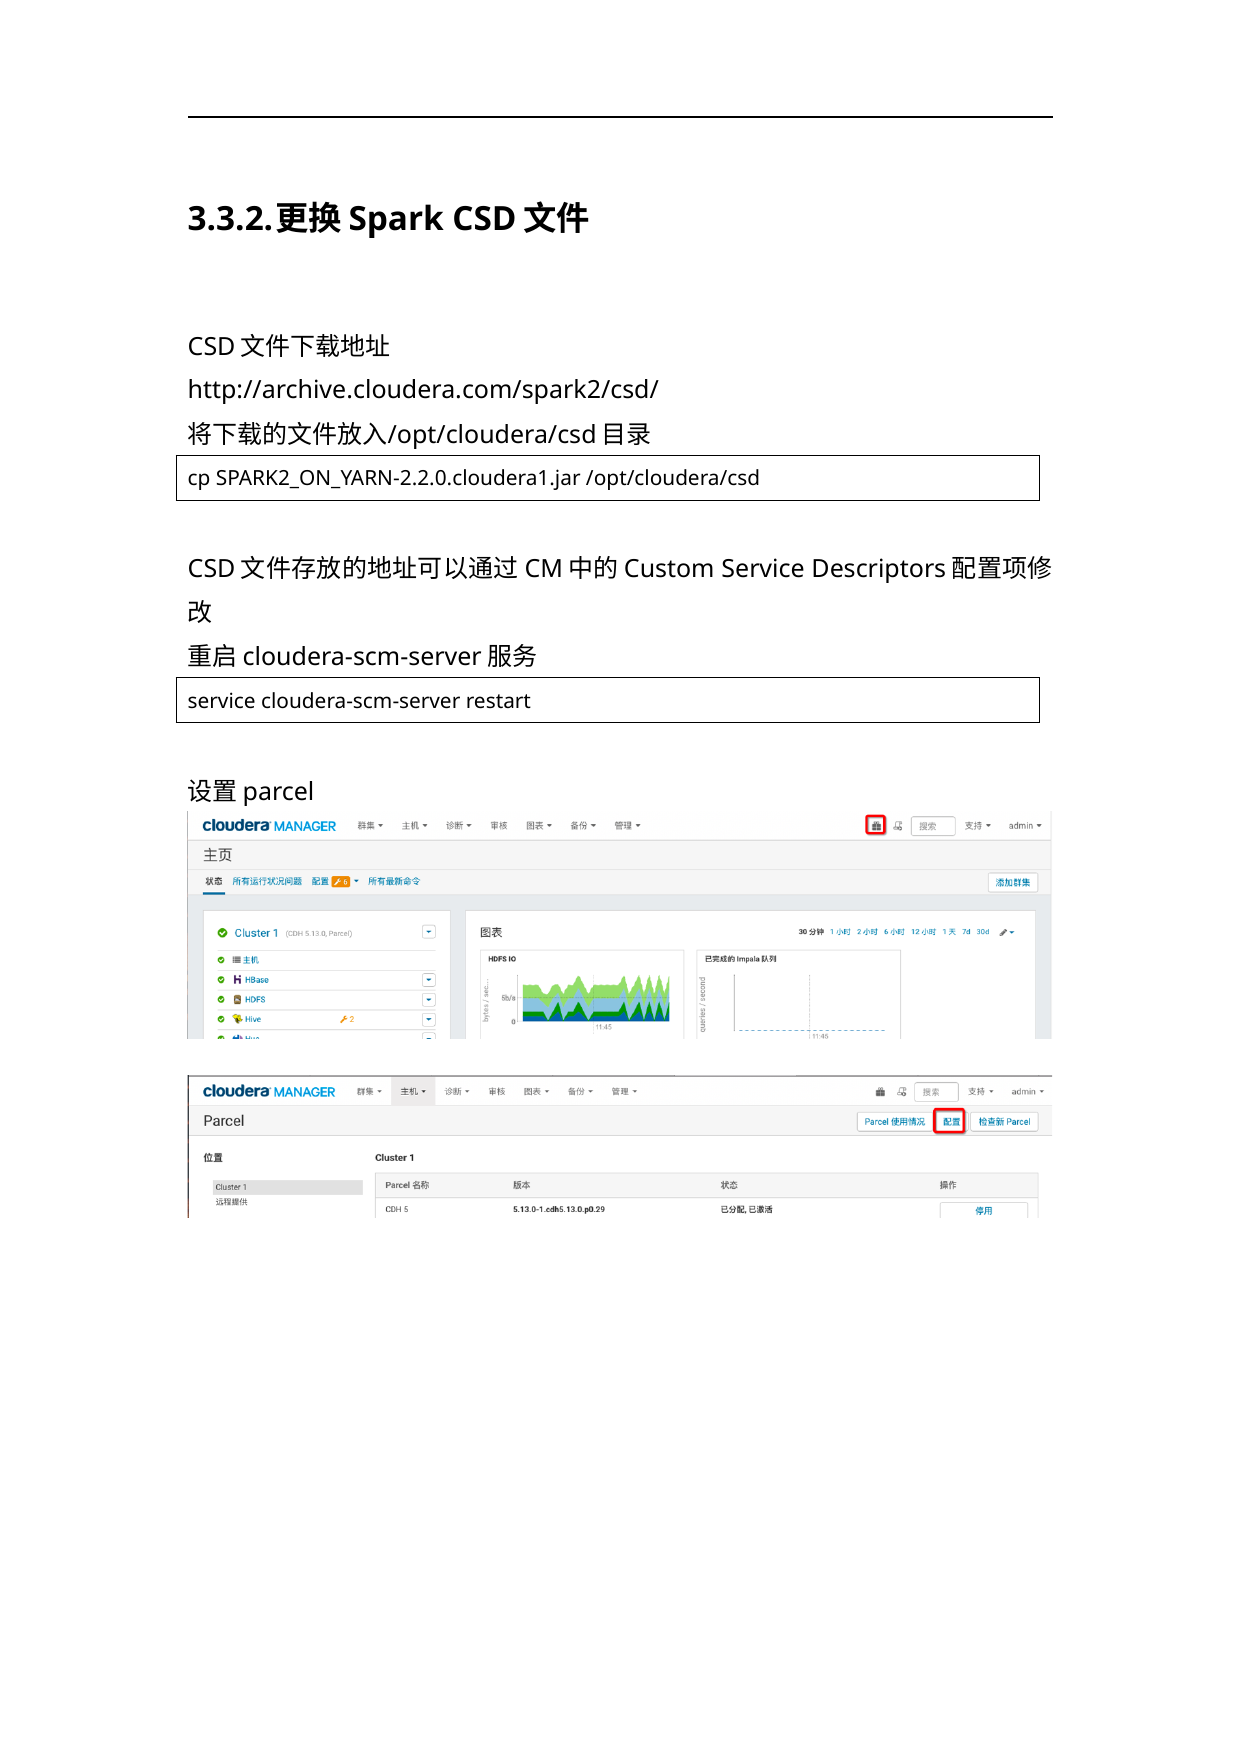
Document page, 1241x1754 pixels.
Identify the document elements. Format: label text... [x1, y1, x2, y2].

text CSD文件下载地址 [187, 322, 1053, 367]
text CSD文件存放的地址可以通过CM中的Custom Service Descriptors配置项修改 [187, 545, 1053, 633]
table_header cp SPARK2_ON_YARN-2.2.0.cloudera1.jar /opt/cloudera/csd [177, 456, 1039, 500]
text 重启cloudera-scm-server服务 [187, 633, 1053, 677]
subtitle 更换Spark CSD文件 [187, 172, 1053, 260]
text 设置parcel [187, 767, 1053, 811]
text http://archive.cloudera.com/spark2/csd/ [187, 367, 1053, 411]
table_header service cloudera-scm-server restart [177, 678, 1039, 722]
text 将下载的文件放入/opt/cloudera/csd目录 [187, 411, 1053, 455]
